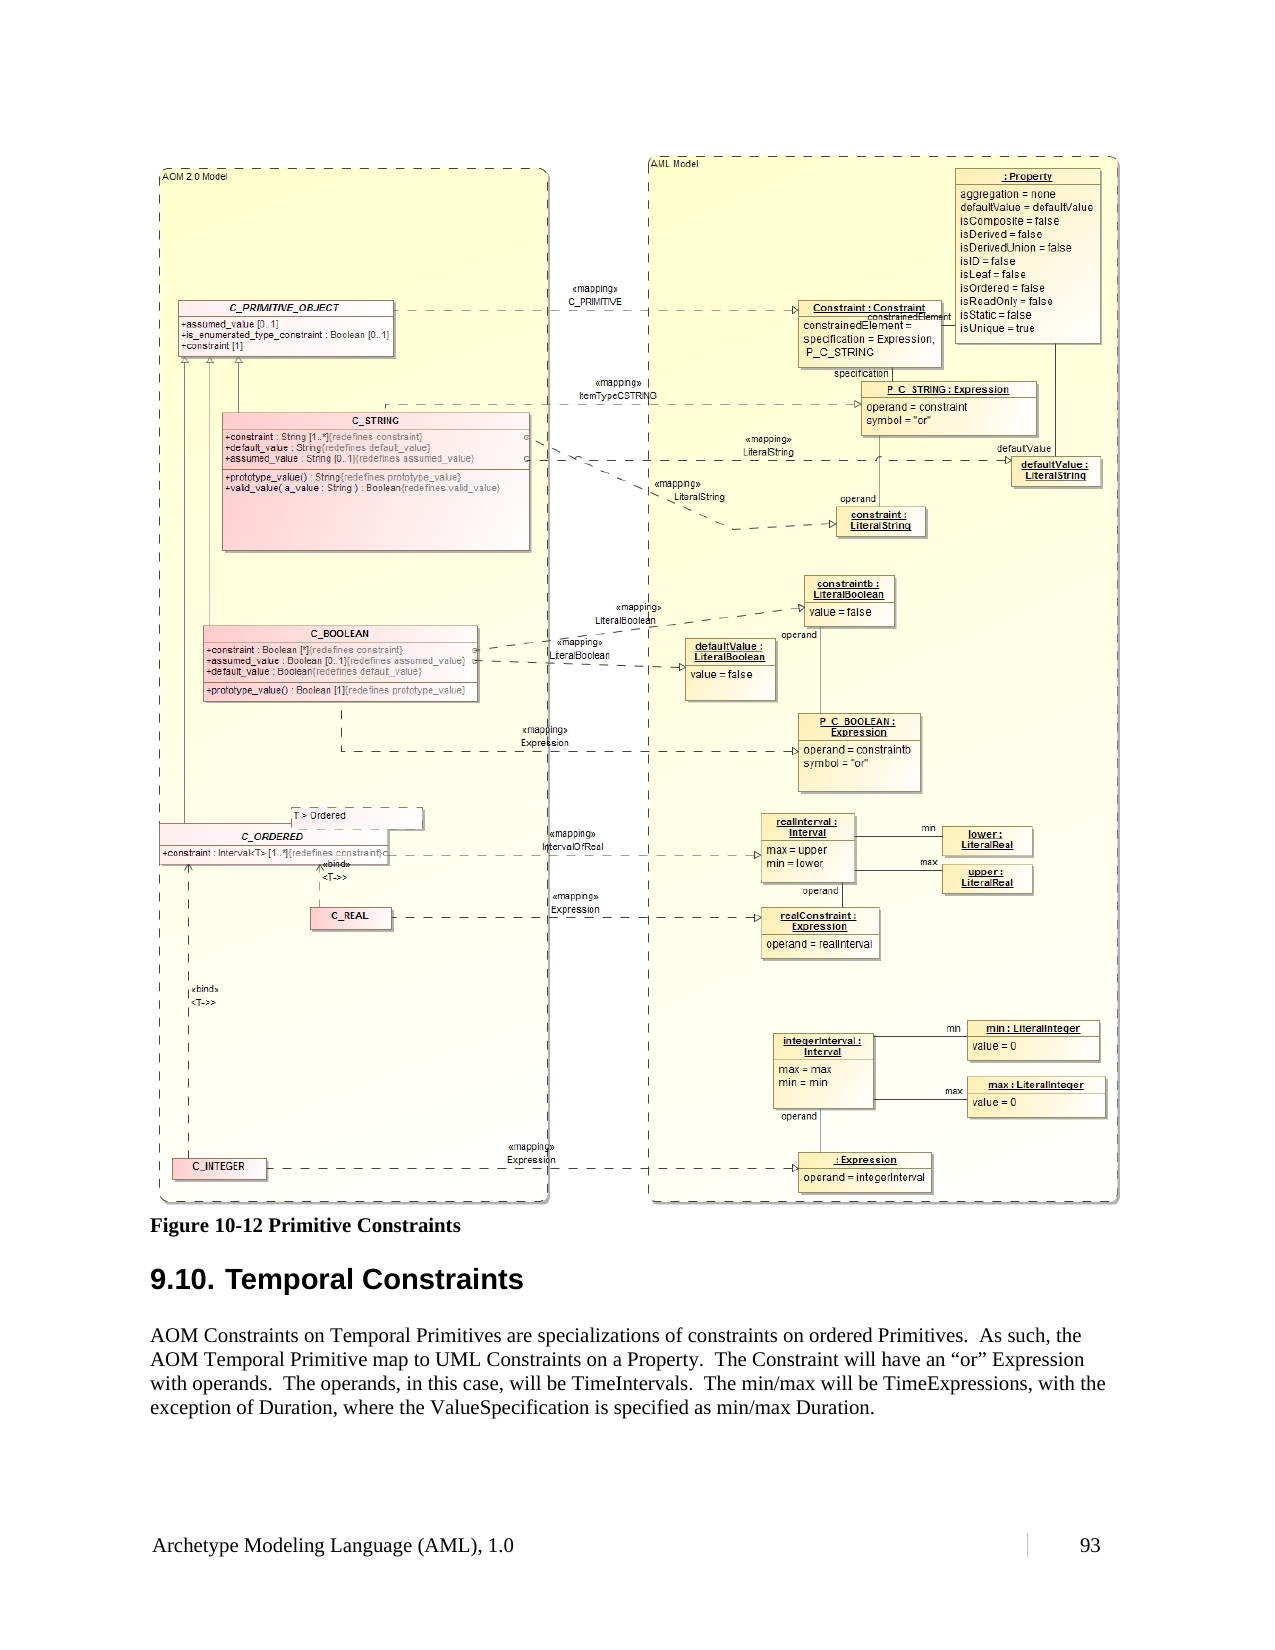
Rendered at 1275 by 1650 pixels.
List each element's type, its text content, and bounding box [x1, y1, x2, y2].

picture [150, 150, 1125, 1213]
subtitle Temporal Constraints [150, 1262, 1125, 1296]
text AOM Constraints on Temporal Primitives are specializations of constraints on ordered Primitives. As such, the AOM Temporal Primitive map to UML Constraints on a Property. The Constraint will have an “or” Expression with operands. The operands, in this case, will be TimeIntervals. The min/max will be TimeExpressions, with the exception of Duration, where the ValueSpecification is specified as min/max Duration. [150, 1323, 1125, 1419]
